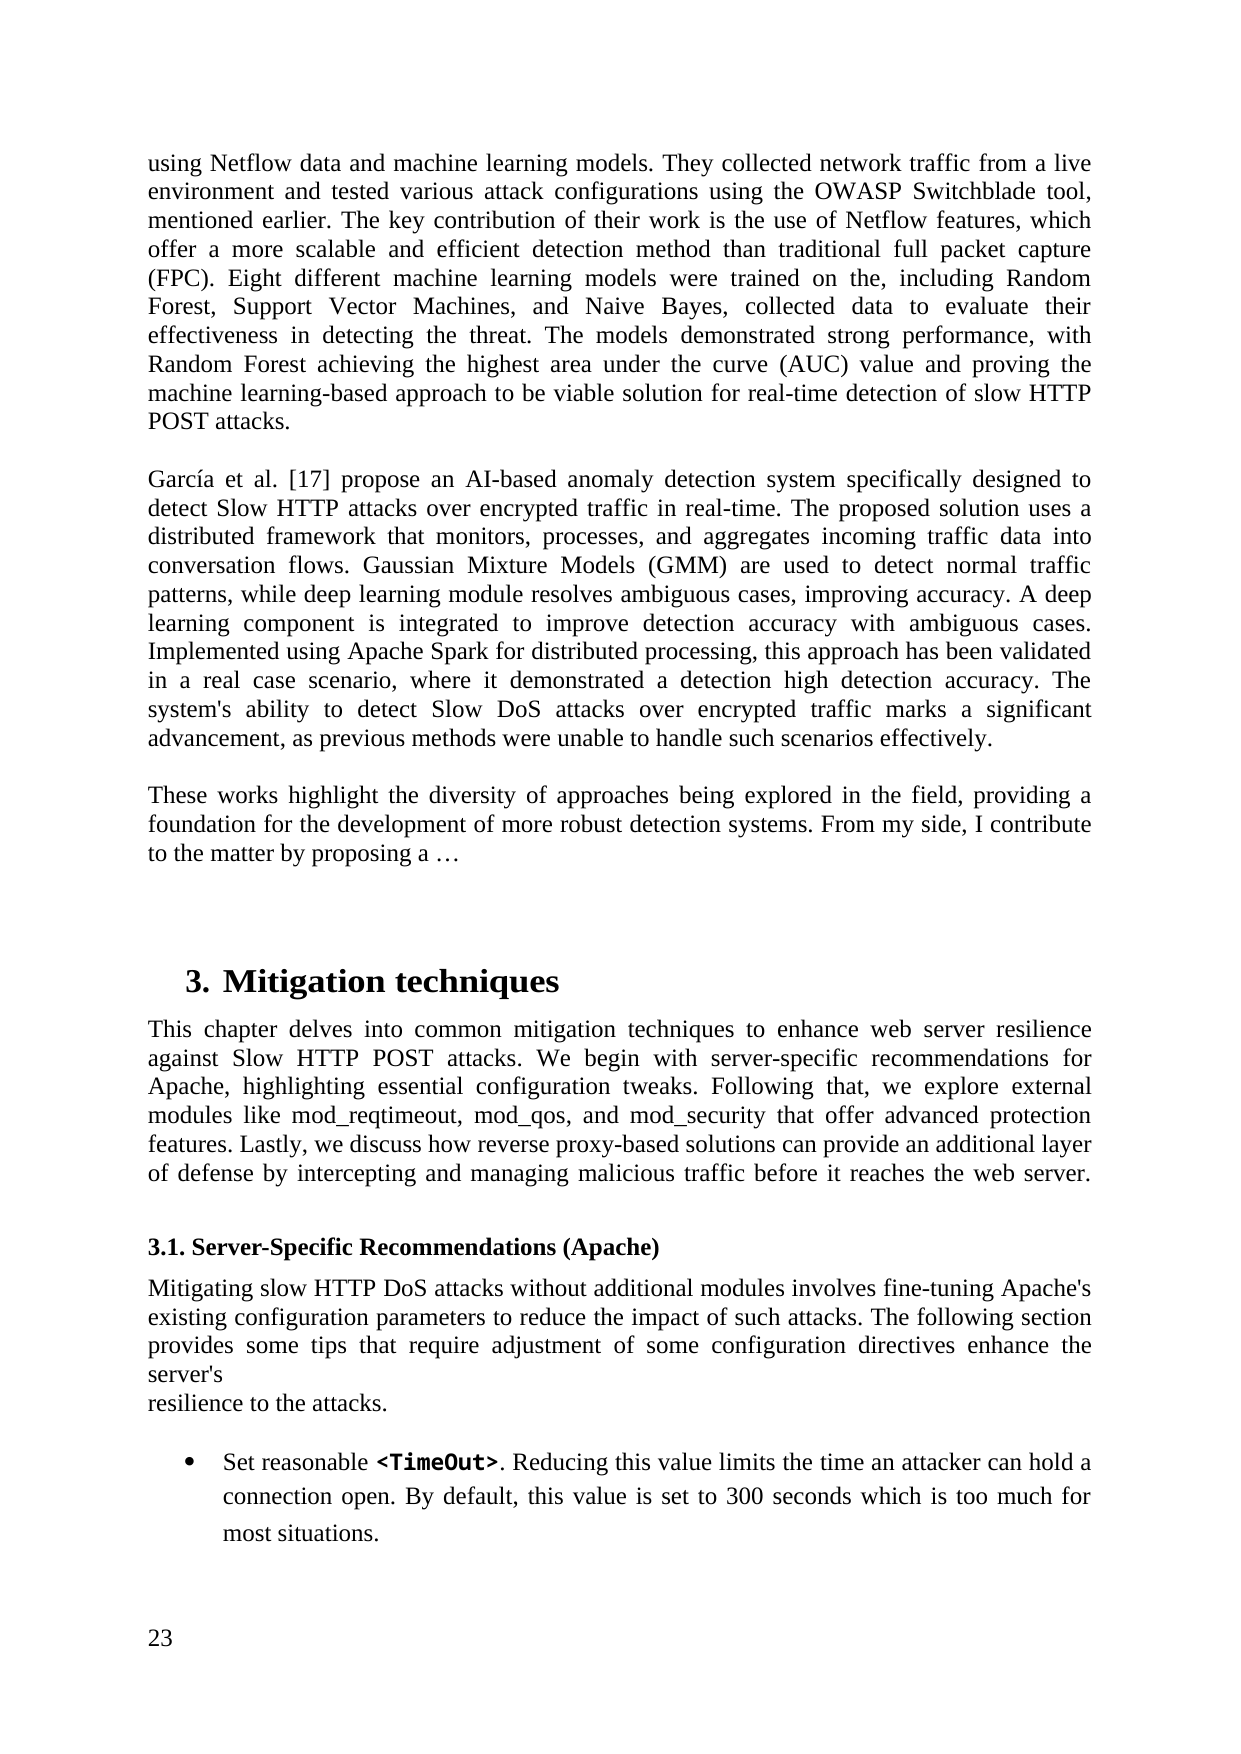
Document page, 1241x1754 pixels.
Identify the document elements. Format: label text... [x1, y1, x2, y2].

text These works highlight the diversity of approaches being explored in the field, providing a foundation for the development of more robust detection systems. From my side, I contribute to the matter by proposing a … [148, 780, 1092, 866]
list Set reasonable <TimeOut>. Reducing this value limits the time an attacker can hold a connection open. By default, this value is set to 300 seconds which is too much for most situations. [185, 1446, 1092, 1549]
text Mitigating slow HTTP DoS attacks without additional modules involves fine-tuning Apache's existing configuration parameters to reduce the impact of such attacks. The following section provides some tips that require adjustment of some configuration directives enhance the server's resilience to the attacks. [148, 1273, 1092, 1417]
subtitle 3.1. Server-Specific Recommendations (Apache) [148, 1232, 1092, 1261]
text This chapter delves into common mitigation techniques to enhance web server resilience against Slow HTTP POST attacks. We begin with server-specific recommendations for Apache, highlighting essential configuration tweaks. Following that, we explore external modules like mod_reqtimeout, mod_qos, and mod_security that offer advanced protection features. Lastly, we discuss how reverse proxy-based solutions can provide an additional layer of defense by intercepting and managing malicious traffic before it reaches the web server. [148, 1014, 1092, 1215]
subtitle Mitigation techniques [185, 961, 1092, 1000]
text García et al. [17] propose an AI-based anomaly detection system specifically designed to detect Slow HTTP attacks over encrypted traffic in real-time. The proposed solution uses a distributed framework that monitors, processes, and aggregates incoming traffic data into conversation flows. Gaussian Mixture Models (GMM) are used to detect normal traffic patterns, while deep learning module resolves ambiguous cases, improving accuracy. A deep learning component is integrated to improve detection accuracy with ambiguous cases. Implemented using Apache Spark for distributed processing, this approach has been validated in a real case scenario, where it demonstrated a detection high detection accuracy. The system's ability to detect Slow DoS attacks over encrypted traffic marks a significant advancement, as previous methods were unable to handle such scenarios effectively. [148, 464, 1092, 751]
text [148, 148, 1092, 435]
